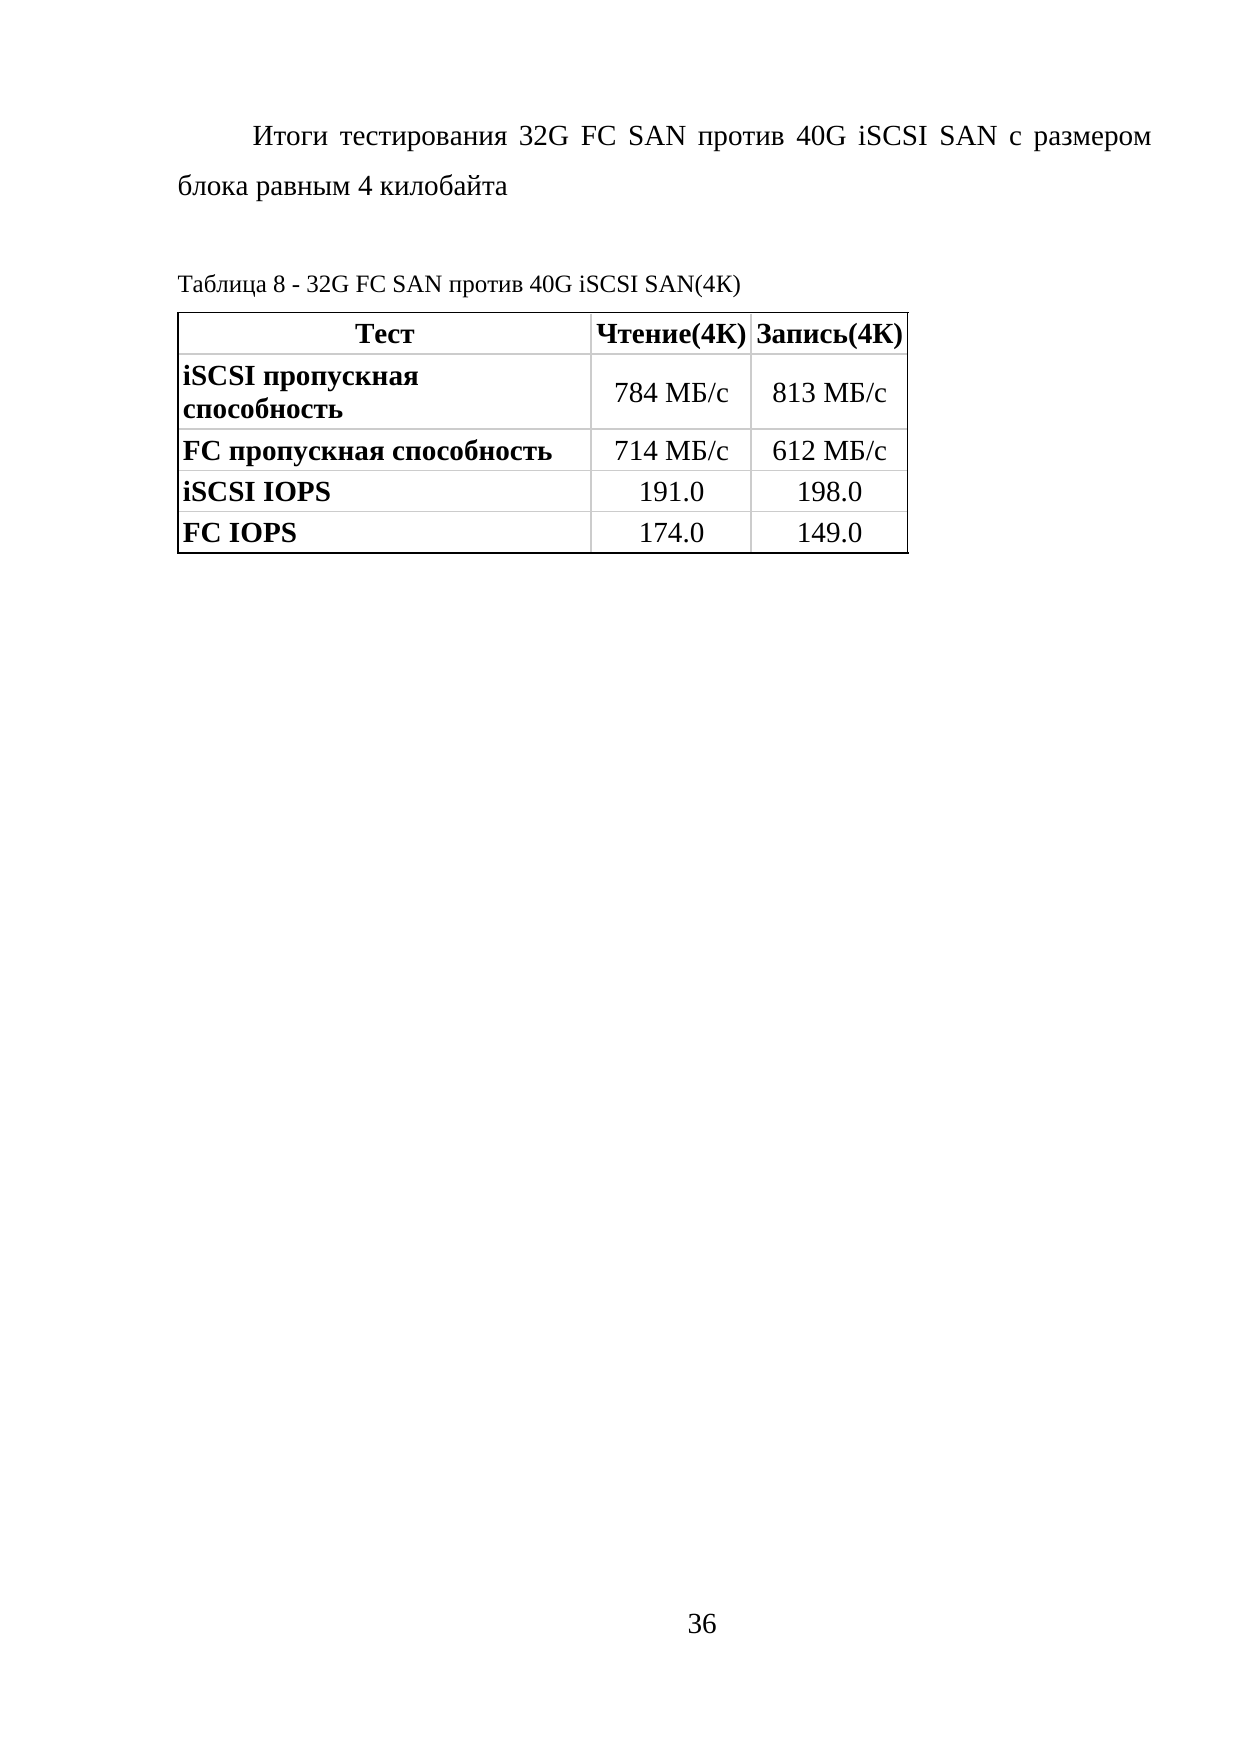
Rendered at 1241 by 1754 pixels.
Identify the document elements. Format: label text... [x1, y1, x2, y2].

table_cell 813 МБ/с [752, 355, 907, 428]
table_cell FC пропускная способность [179, 430, 590, 469]
table_cell FC IOPS [179, 512, 590, 552]
table_cell 612 МБ/с [752, 430, 907, 469]
table_cell 784 МБ/с [592, 355, 750, 428]
table_cell 714 МБ/с [592, 430, 750, 469]
table_cell 149.0 [752, 512, 907, 552]
table_header Тест [179, 313, 591, 353]
table_header Чтение(4К) [592, 313, 751, 353]
table_cell iSCSI IOPS [179, 471, 590, 511]
table_cell iSCSI пропускная способность [179, 355, 590, 428]
text Итоги тестирования 32G FC SAN против 40G iSCSI SAN с размером блока равным 4 килобайта [177, 118, 1152, 202]
table_cell 191.0 [592, 471, 750, 511]
table_cell 198.0 [752, 471, 907, 511]
text 32G FC SAN против 40G iSCSI SAN(4К) [177, 269, 1152, 297]
table_header Запись(4К) [752, 313, 907, 353]
table_cell 174.0 [592, 512, 750, 552]
